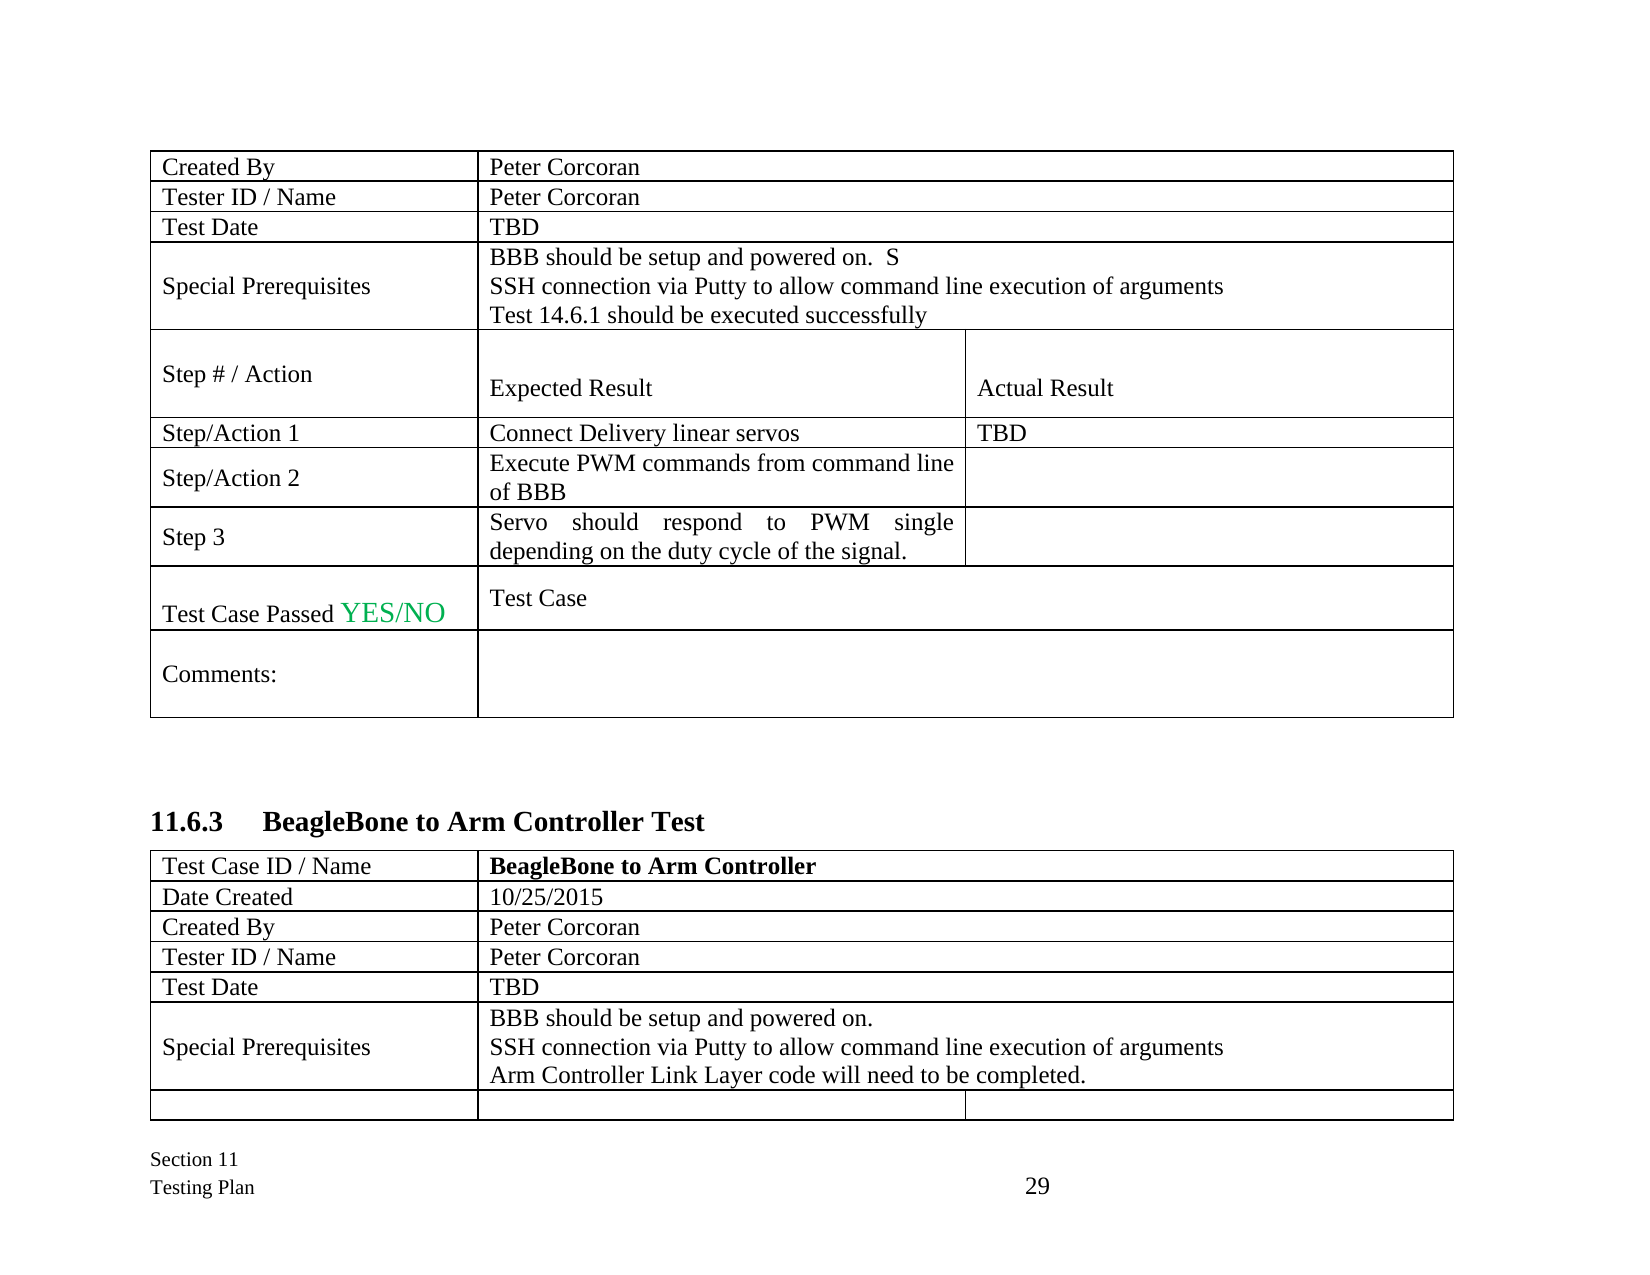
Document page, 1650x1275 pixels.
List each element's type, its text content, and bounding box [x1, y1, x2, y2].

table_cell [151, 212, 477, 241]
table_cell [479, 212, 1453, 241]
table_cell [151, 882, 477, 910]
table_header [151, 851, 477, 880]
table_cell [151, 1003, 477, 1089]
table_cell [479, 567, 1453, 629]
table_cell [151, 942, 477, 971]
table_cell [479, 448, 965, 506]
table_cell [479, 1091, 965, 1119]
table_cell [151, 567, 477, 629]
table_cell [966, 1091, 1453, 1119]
subtitle BeagleBone to Arm Controller Test [150, 804, 1500, 837]
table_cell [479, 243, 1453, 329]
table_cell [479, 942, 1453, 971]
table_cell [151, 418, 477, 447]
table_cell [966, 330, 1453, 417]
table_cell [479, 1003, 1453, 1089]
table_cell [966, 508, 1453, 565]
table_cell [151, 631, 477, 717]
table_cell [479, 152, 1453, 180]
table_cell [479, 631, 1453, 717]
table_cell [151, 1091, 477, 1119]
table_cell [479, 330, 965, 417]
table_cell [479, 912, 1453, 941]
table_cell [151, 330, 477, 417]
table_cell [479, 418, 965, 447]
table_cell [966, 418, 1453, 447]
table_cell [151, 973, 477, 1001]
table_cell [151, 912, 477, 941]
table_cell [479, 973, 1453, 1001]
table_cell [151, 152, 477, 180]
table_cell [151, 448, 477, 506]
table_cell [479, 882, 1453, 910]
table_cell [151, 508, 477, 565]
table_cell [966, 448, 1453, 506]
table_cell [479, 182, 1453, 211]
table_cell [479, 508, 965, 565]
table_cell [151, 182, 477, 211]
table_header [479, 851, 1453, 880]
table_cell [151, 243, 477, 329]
